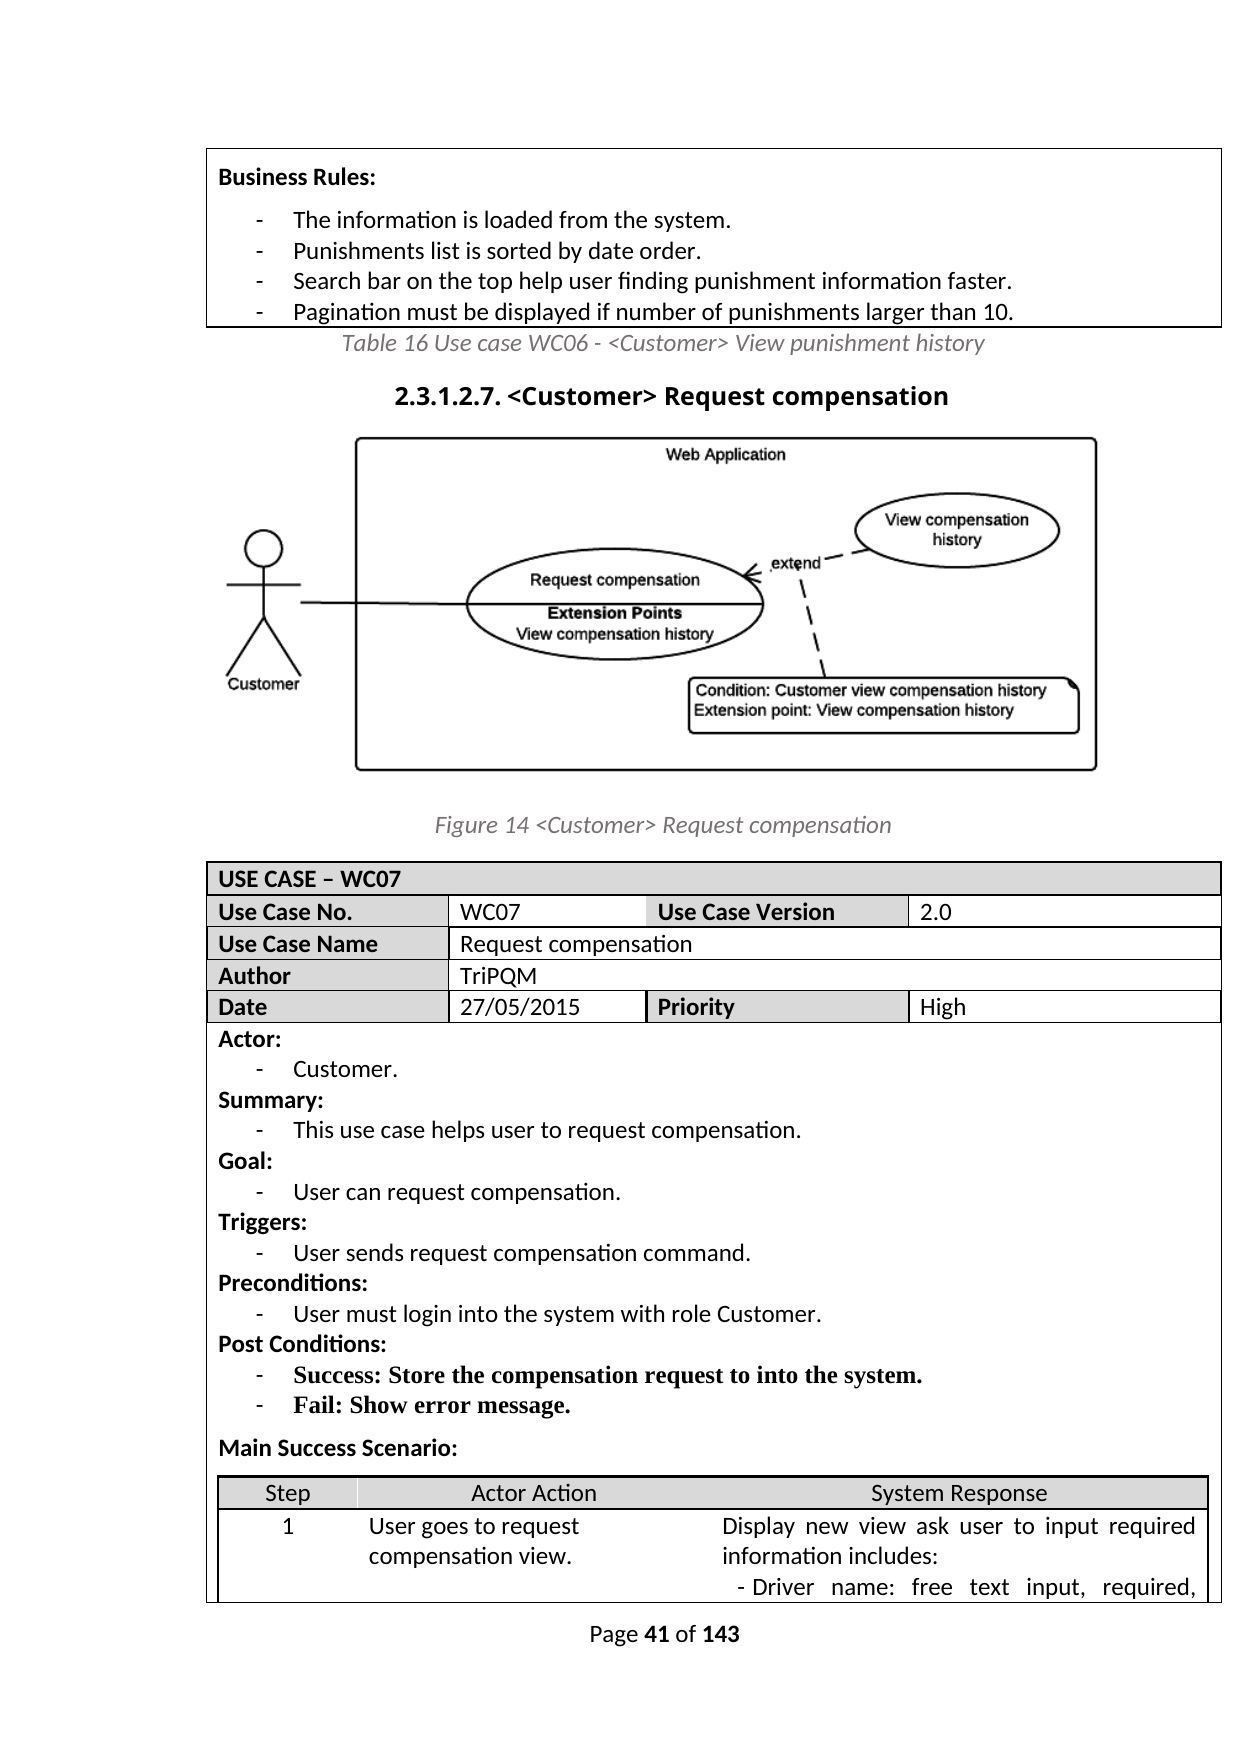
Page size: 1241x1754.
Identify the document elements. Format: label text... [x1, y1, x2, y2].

table_cell TriPQM [449, 960, 1221, 990]
table_cell Use Case Name [208, 927, 448, 959]
text Figure <Customer> Request compensation [207, 810, 1122, 840]
picture [207, 415, 1122, 791]
table_cell Use Case No. [207, 896, 448, 926]
table_cell Date [208, 991, 448, 1022]
table_cell 2.0 [909, 896, 1221, 926]
table_cell WC07 [449, 896, 646, 926]
table_header USE CASE – WC07 [208, 863, 1220, 894]
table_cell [207, 1023, 1221, 1602]
text Table 16 Use case WC06 - <Customer> View punishment history [207, 328, 1122, 358]
table_cell Priority [648, 991, 908, 1022]
table_cell 27/05/2015 [450, 991, 645, 1022]
table_cell Use Case Version [646, 896, 908, 926]
table_cell Request compensation [450, 928, 1220, 959]
subtitle <Customer> Request compensation [394, 379, 1122, 413]
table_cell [207, 149, 1221, 326]
table_cell Author [207, 960, 448, 990]
table_cell High [910, 991, 1220, 1022]
